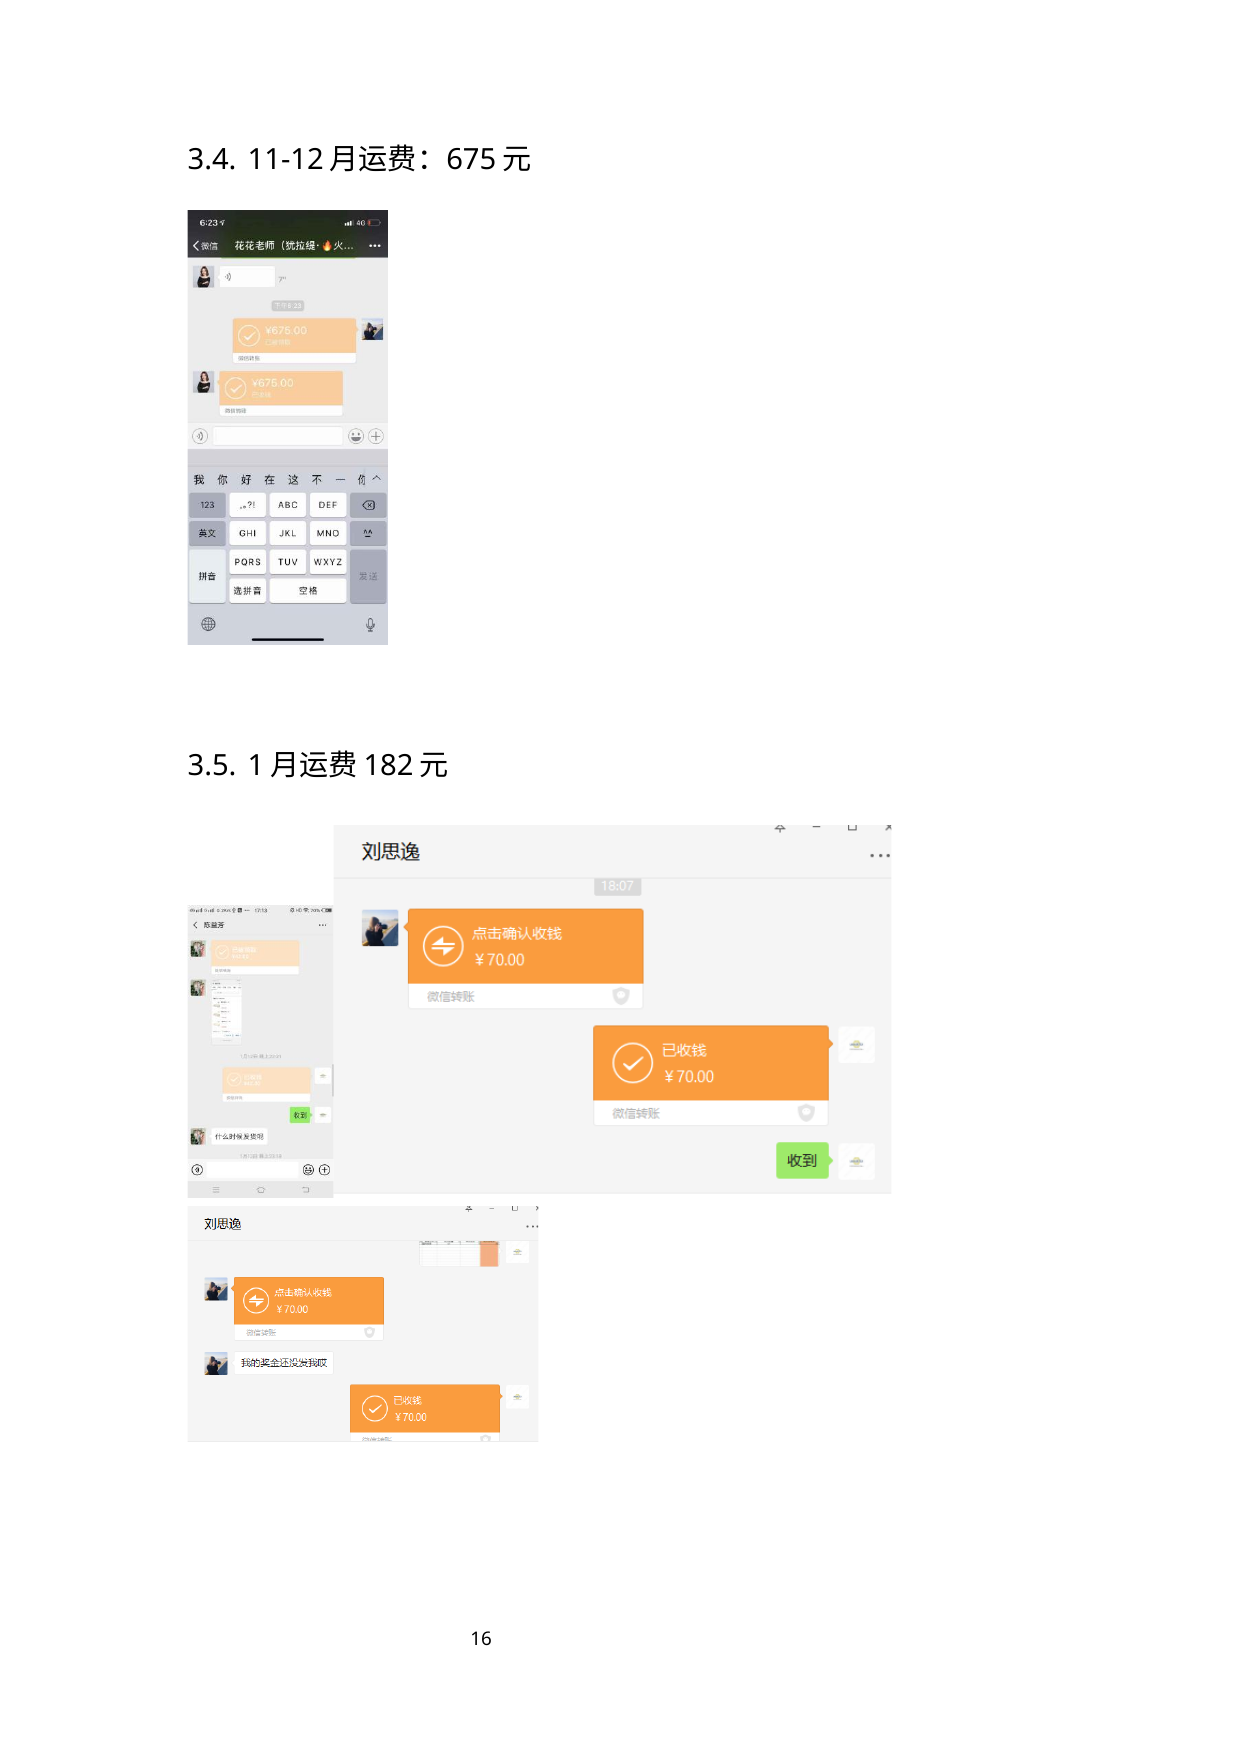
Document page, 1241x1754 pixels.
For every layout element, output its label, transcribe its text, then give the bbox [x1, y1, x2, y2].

subtitle 11-12月运费：675元 [187, 124, 1053, 189]
picture [187, 825, 892, 1198]
picture [187, 1206, 539, 1443]
subtitle 1月运费182元 [187, 730, 1053, 795]
picture [187, 210, 388, 645]
